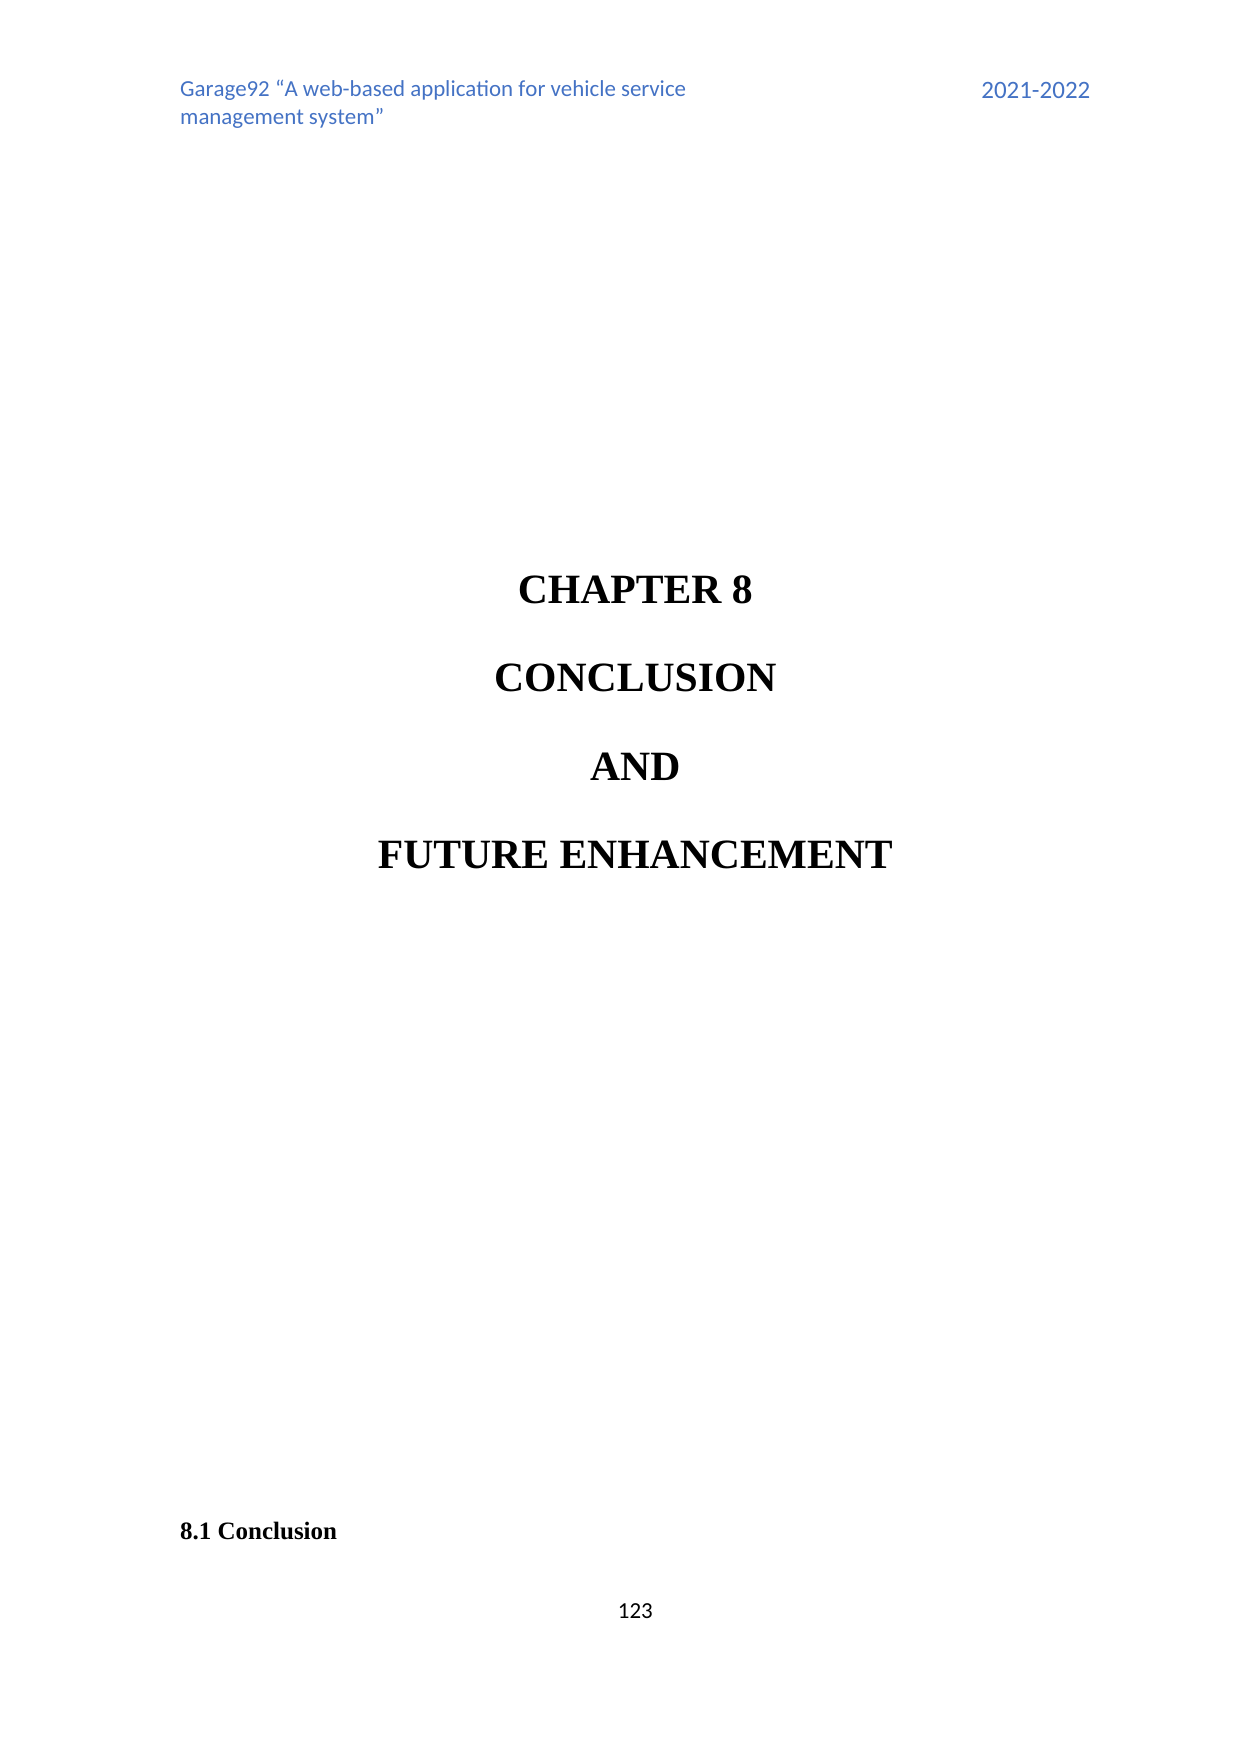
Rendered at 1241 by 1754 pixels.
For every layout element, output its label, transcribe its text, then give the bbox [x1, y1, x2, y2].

text AND [180, 741, 1090, 789]
text 8.1 Conclusion [180, 1516, 1090, 1545]
text FUTURE ENHANCEMENT [180, 830, 1090, 878]
text CONCLUSION [180, 653, 1090, 701]
text CHAPTER 8 [180, 564, 1090, 612]
